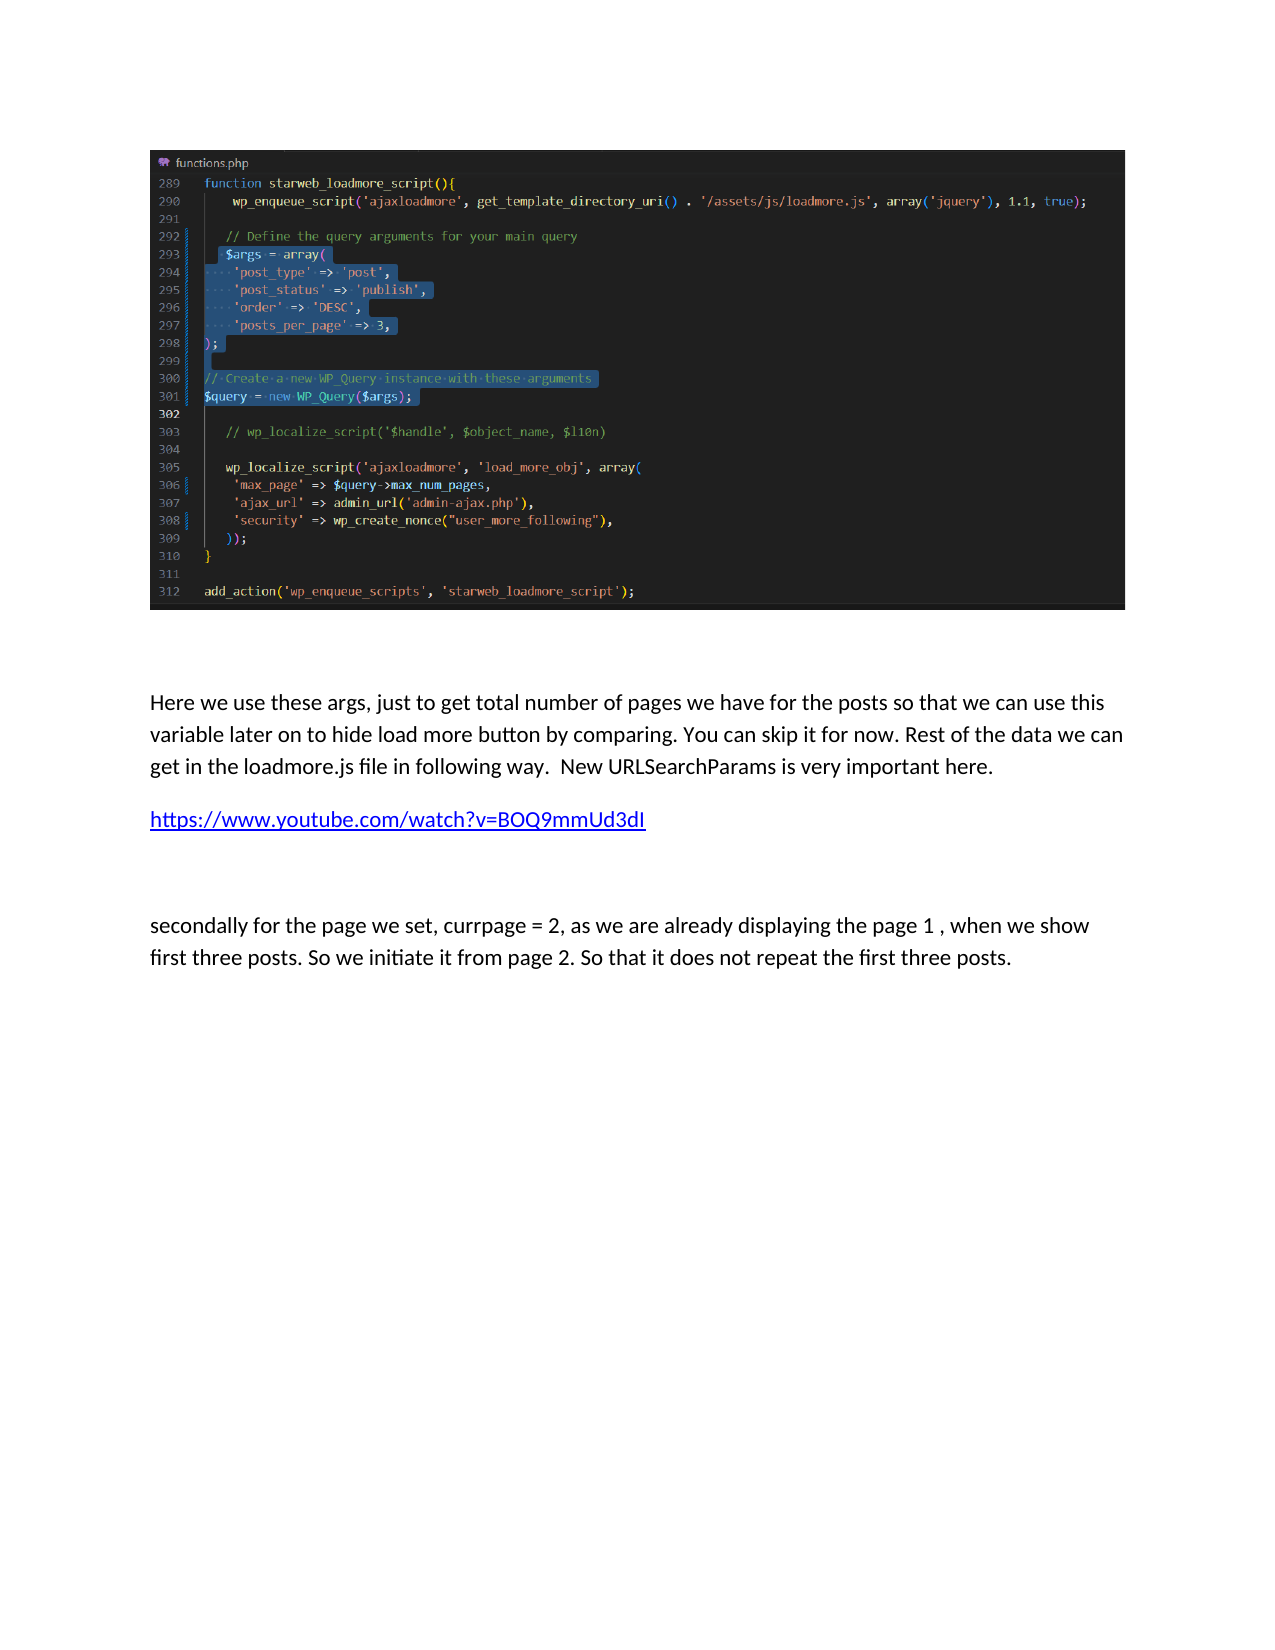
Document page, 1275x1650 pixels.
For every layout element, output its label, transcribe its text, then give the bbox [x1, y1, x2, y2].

picture [150, 150, 1125, 610]
text https://www.youtube.com/watch?v=BOQ9mmUd3dI [150, 805, 1125, 833]
text Here we use these args, just to get total number of pages we have for the posts so that we can use this variable later on to hide load more button by comparing. You can skip it for now. Rest of the data we can get in the loadmore.js file in following way. New URLSearchParams is very important here. [150, 688, 1125, 780]
text secondally for the page we set, currpage = 2, as we are already displaying the page 1 , when we show first three posts. So we initiate it from page 2. So that it does not repeat the first three posts. [150, 911, 1125, 972]
